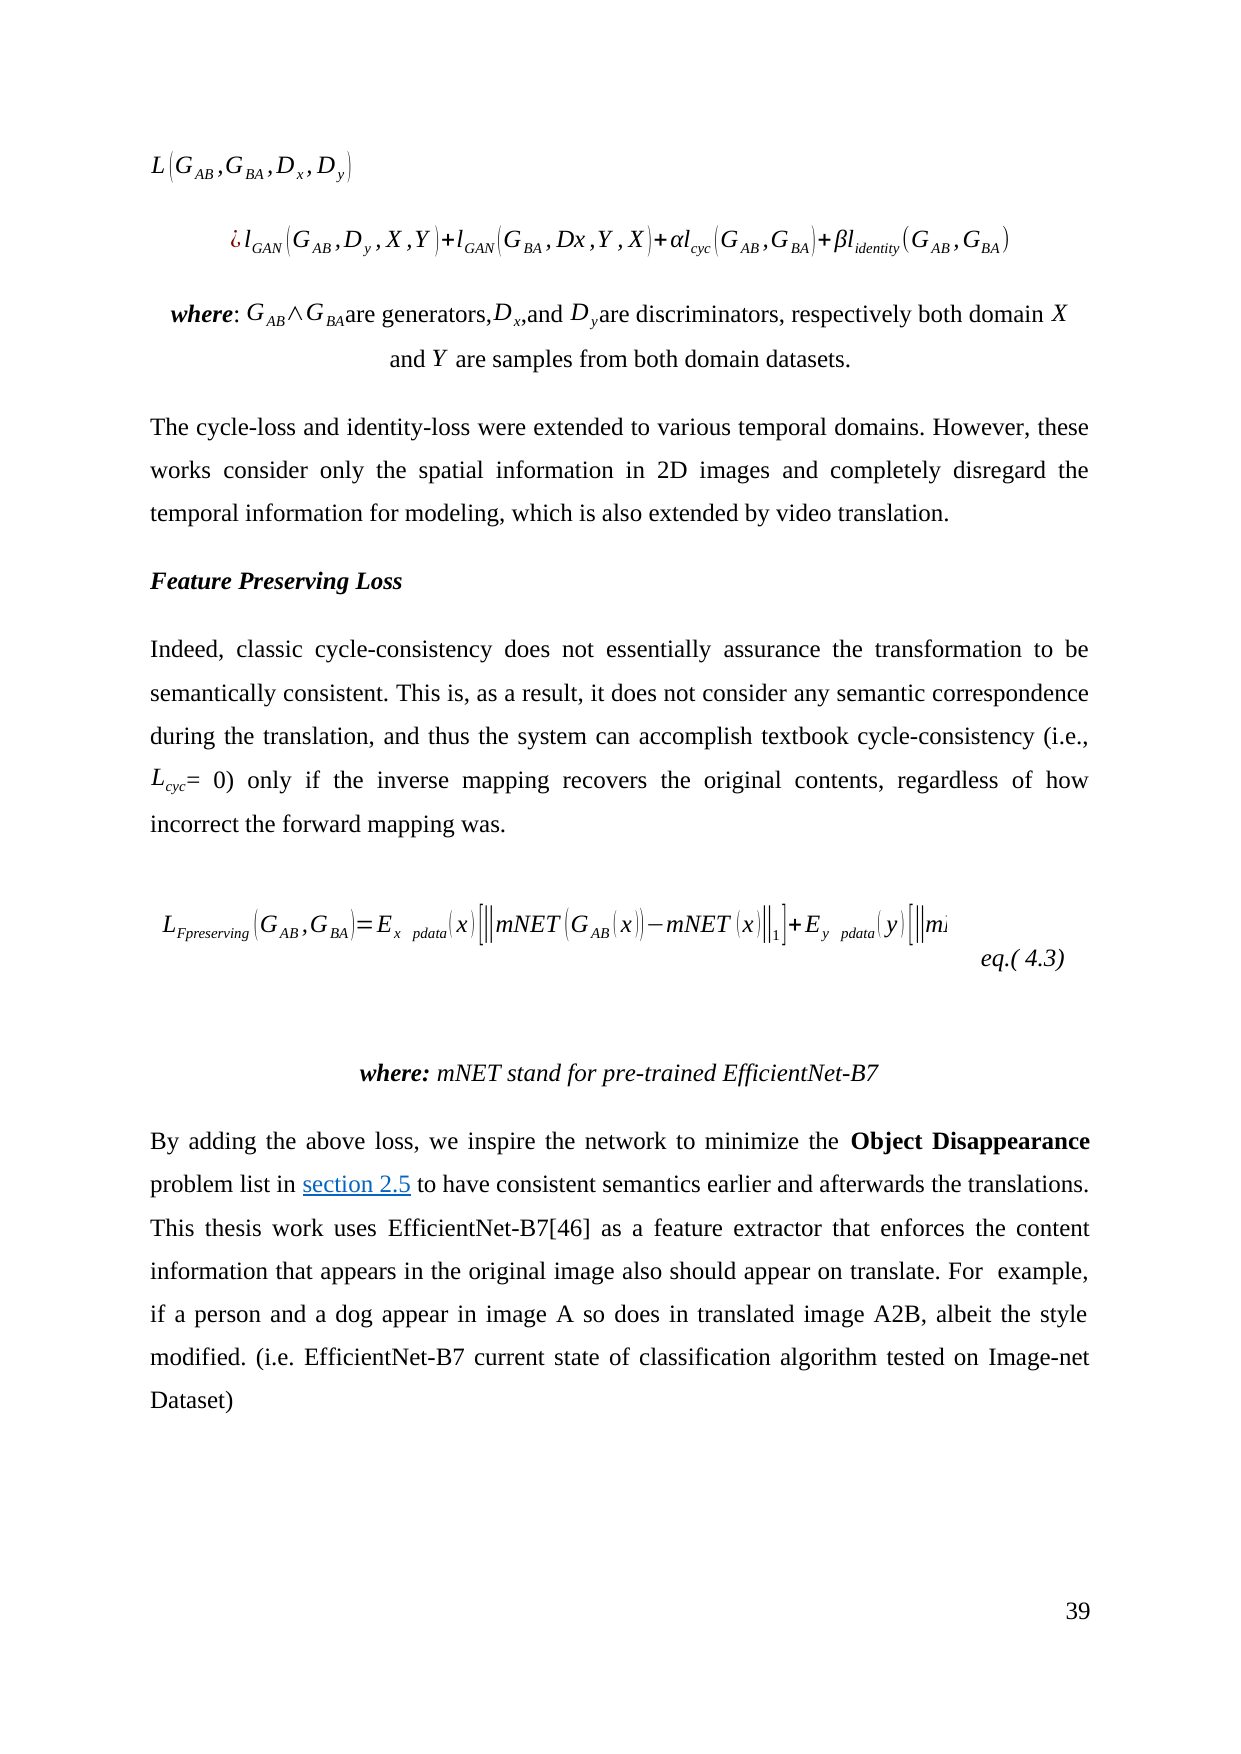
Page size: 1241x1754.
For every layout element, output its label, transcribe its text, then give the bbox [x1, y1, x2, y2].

text The cycle-loss and identity-loss were extended to various temporal domains. However, these works consider only the spatial information in 2D images and completely disregard the temporal information for modeling, which is also extended by video translation. [150, 412, 1090, 527]
text where: are generators,,and are discriminators, respectively both domain and are samples from both domain datasets. [150, 298, 1090, 373]
text By adding the above loss, we inspire the network to minimize the Object Disappearance problem list in section 2.5 to have consistent semantics earlier and afterwards the translations. This thesis work uses EfficientNet-B7[46] as a feature extractor that enforces the content information that appears in the original image also should appear on translate. For example, if a person and a dog appear in image A so does in translated image A2B, albeit the style modified. (i.e. EfficientNet-B7 current state of classification algorithm tested on Image-net Dataset) [150, 1126, 1090, 1414]
table_header [150, 878, 947, 1033]
text Indeed, classic cycle-consistency does not essentially assurance the transformation to be semantically consistent. This is, as a result, it does not consider any semantic correspondence during the translation, and thus the system can accomplish textbook cycle-consistency (i.e., = 0) only if the inverse mapping recovers the original contents, regardless of how incorrect the forward mapping was. [150, 634, 1090, 838]
text where: mNET stand for pre-trained EfficientNet-B7 [150, 1058, 1090, 1087]
subtitle Feature Preserving Loss [150, 566, 1090, 595]
